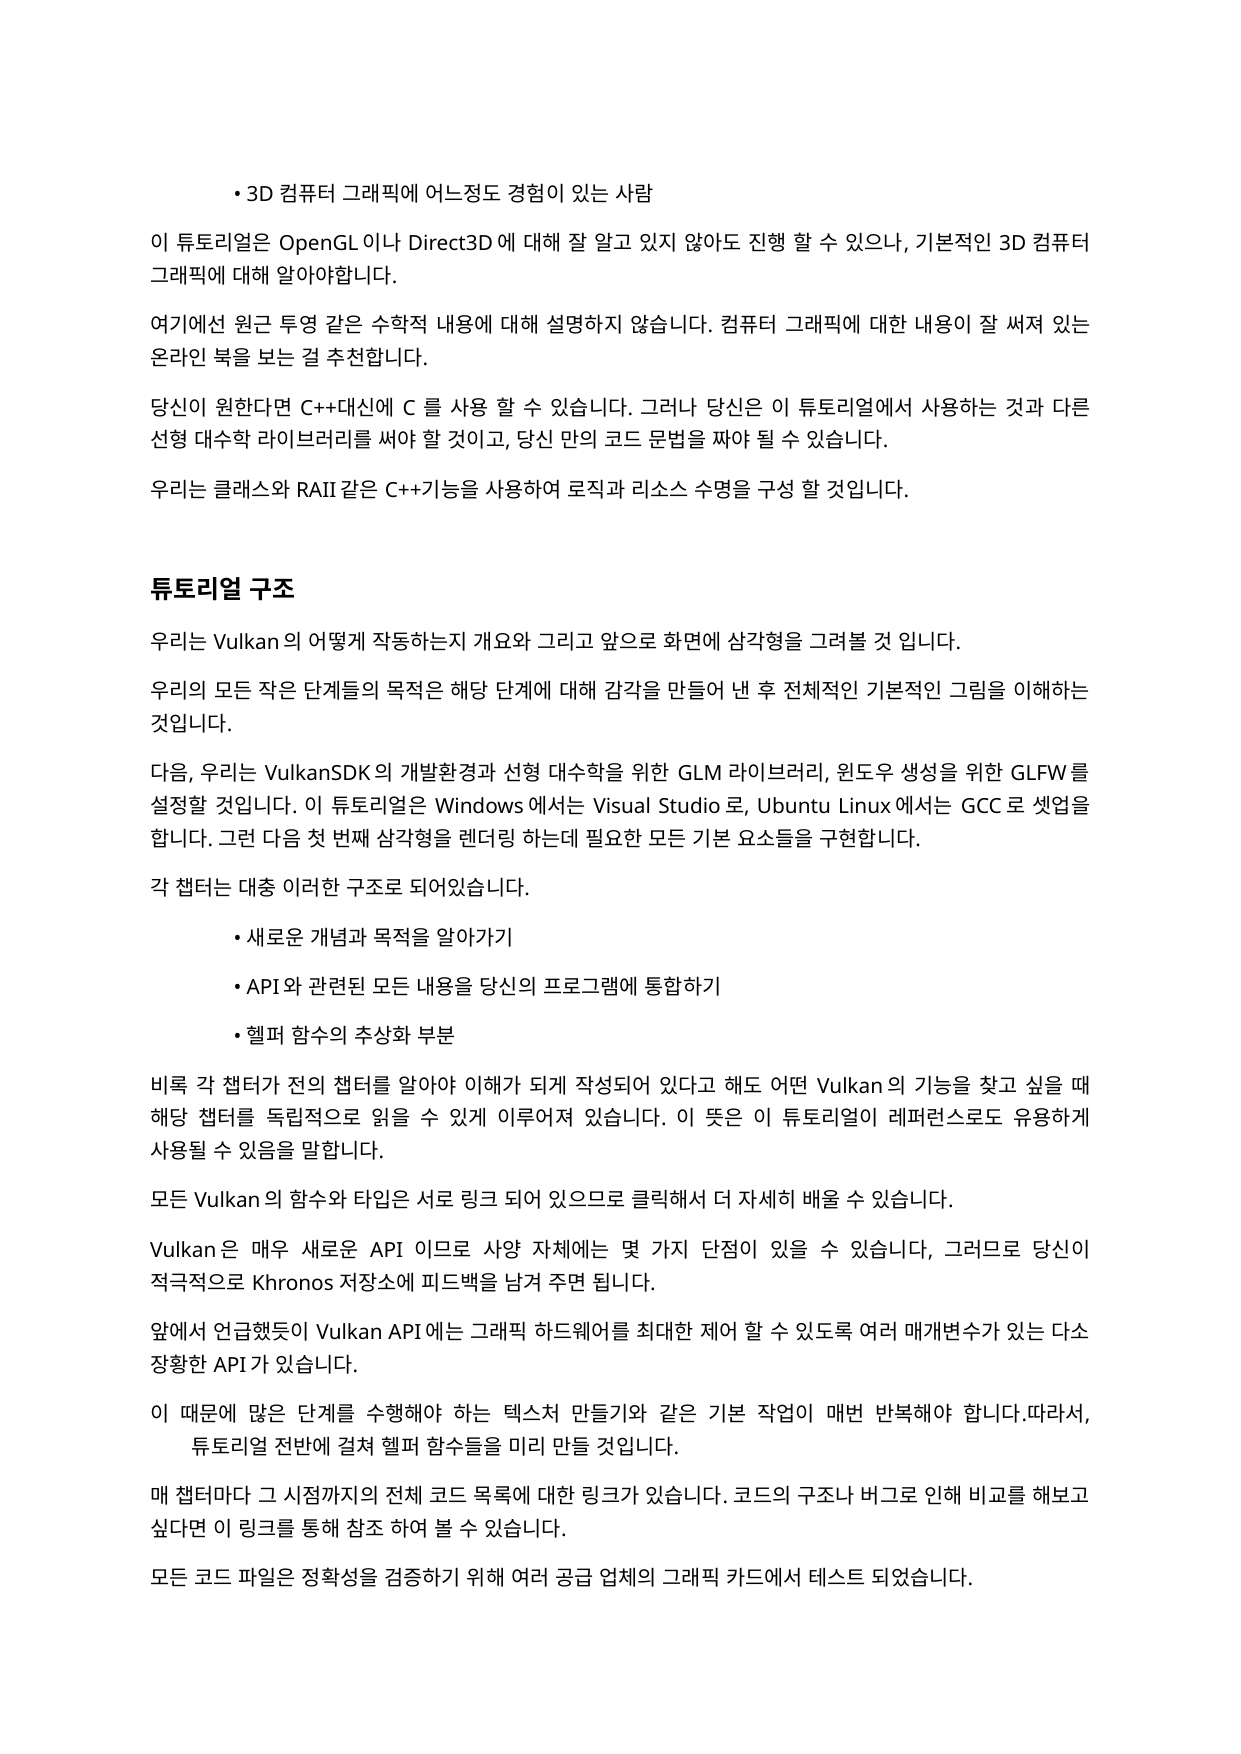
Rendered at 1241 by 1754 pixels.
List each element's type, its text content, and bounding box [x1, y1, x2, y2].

text 각 챕터는 대충 이러한 구조로 되어있습니다. [150, 871, 1090, 902]
text • 3D 컴퓨터 그래픽에 어느정도 경험이 있는 사람 [150, 177, 1090, 207]
text 튜토리얼 구조 [150, 569, 1090, 606]
text • API와 관련된 모든 내용을 당신의 프로그램에 통합하기 [150, 970, 1090, 1000]
text 우리의 모든 작은 단계들의 목적은 해당 단계에 대해 감각을 만들어 낸 후 전체적인 기본적인 그림을 이해하는 것입니다. [150, 674, 1090, 737]
text • 새로운 개념과 목적을 알아가기 [150, 921, 1090, 951]
text 모든 코드 파일은 정확성을 검증하기 위해 여러 공급 업체의 그래픽 카드에서 테스트 되었습니다. [150, 1561, 1090, 1592]
text 모든 Vulkan의 함수와 타입은 서로 링크 되어 있으므로 클릭해서 더 자세히 배울 수 있습니다. [150, 1184, 1090, 1214]
text • 헬퍼 함수의 추상화 부분 [150, 1019, 1090, 1050]
text 이 때문에 많은 단계를 수행해야 하는 텍스처 만들기와 같은 기본 작업이 매번 반복해야 합니다.따라서, 튜토리얼 전반에 걸쳐 헬퍼 함수들을 미리 만들 것입니다. [150, 1397, 1090, 1460]
text 다음, 우리는 VulkanSDK의 개발환경과 선형 대수학을 위한 GLM 라이브러리, 윈도우 생성을 위한 GLFW를 설정할 것입니다. 이 튜토리얼은 Windows에서는 Visual Studio로, Ubuntu Linux에서는 GCC로 셋업을 합니다. 그런 다음 첫 번째 삼각형을 렌더링 하는데 필요한 모든 기본 요소들을 구현합니다. [150, 757, 1090, 852]
text 앞에서 언급했듯이 Vulkan API에는 그래픽 하드웨어를 최대한 제어 할 수 있도록 여러 매개변수가 있는 다소 장황한 API가 있습니다. [150, 1315, 1090, 1378]
text Vulkan은 매우 새로운 API 이므로 사양 자체에는 몇 가지 단점이 있을 수 있습니다, 그러므로 당신이 적극적으로 Khronos 저장소에 피드백을 남겨 주면 됩니다. [150, 1233, 1090, 1296]
text 우리는 클래스와 RAII같은 C++기능을 사용하여 로직과 리소스 수명을 구성 할 것입니다. [150, 473, 1090, 503]
text 우리는 Vulkan의 어떻게 작동하는지 개요와 그리고 앞으로 화면에 삼각형을 그려볼 것 입니다. [150, 625, 1090, 656]
text 매 챕터마다 그 시점까지의 전체 코드 목록에 대한 링크가 있습니다. 코드의 구조나 버그로 인해 비교를 해보고 싶다면 이 링크를 통해 참조 하여 볼 수 있습니다. [150, 1479, 1090, 1542]
text 여기에선 원근 투영 같은 수학적 내용에 대해 설명하지 않습니다. 컴퓨터 그래픽에 대한 내용이 잘 써져 있는 온라인 북을 보는 걸 추천합니다. [150, 309, 1090, 372]
text 비록 각 챕터가 전의 챕터를 알아야 이해가 되게 작성되어 있다고 해도 어떤 Vulkan의 기능을 찾고 싶을 때 해당 챕터를 독립적으로 읽을 수 있게 이루어져 있습니다. 이 뜻은 이 튜토리얼이 레퍼런스로도 유용하게 사용될 수 있음을 말합니다. [150, 1069, 1090, 1164]
text 당신이 원한다면 C++대신에 C 를 사용 할 수 있습니다. 그러나 당신은 이 튜토리얼에서 사용하는 것과 다른 선형 대수학 라이브러리를 써야 할 것이고, 당신 만의 코드 문법을 짜야 될 수 있습니다. [150, 391, 1090, 454]
text 이 튜토리얼은 OpenGL이나 Direct3D에 대해 잘 알고 있지 않아도 진행 할 수 있으나, 기본적인 3D 컴퓨터 그래픽에 대해 알아야합니다. [150, 227, 1090, 289]
